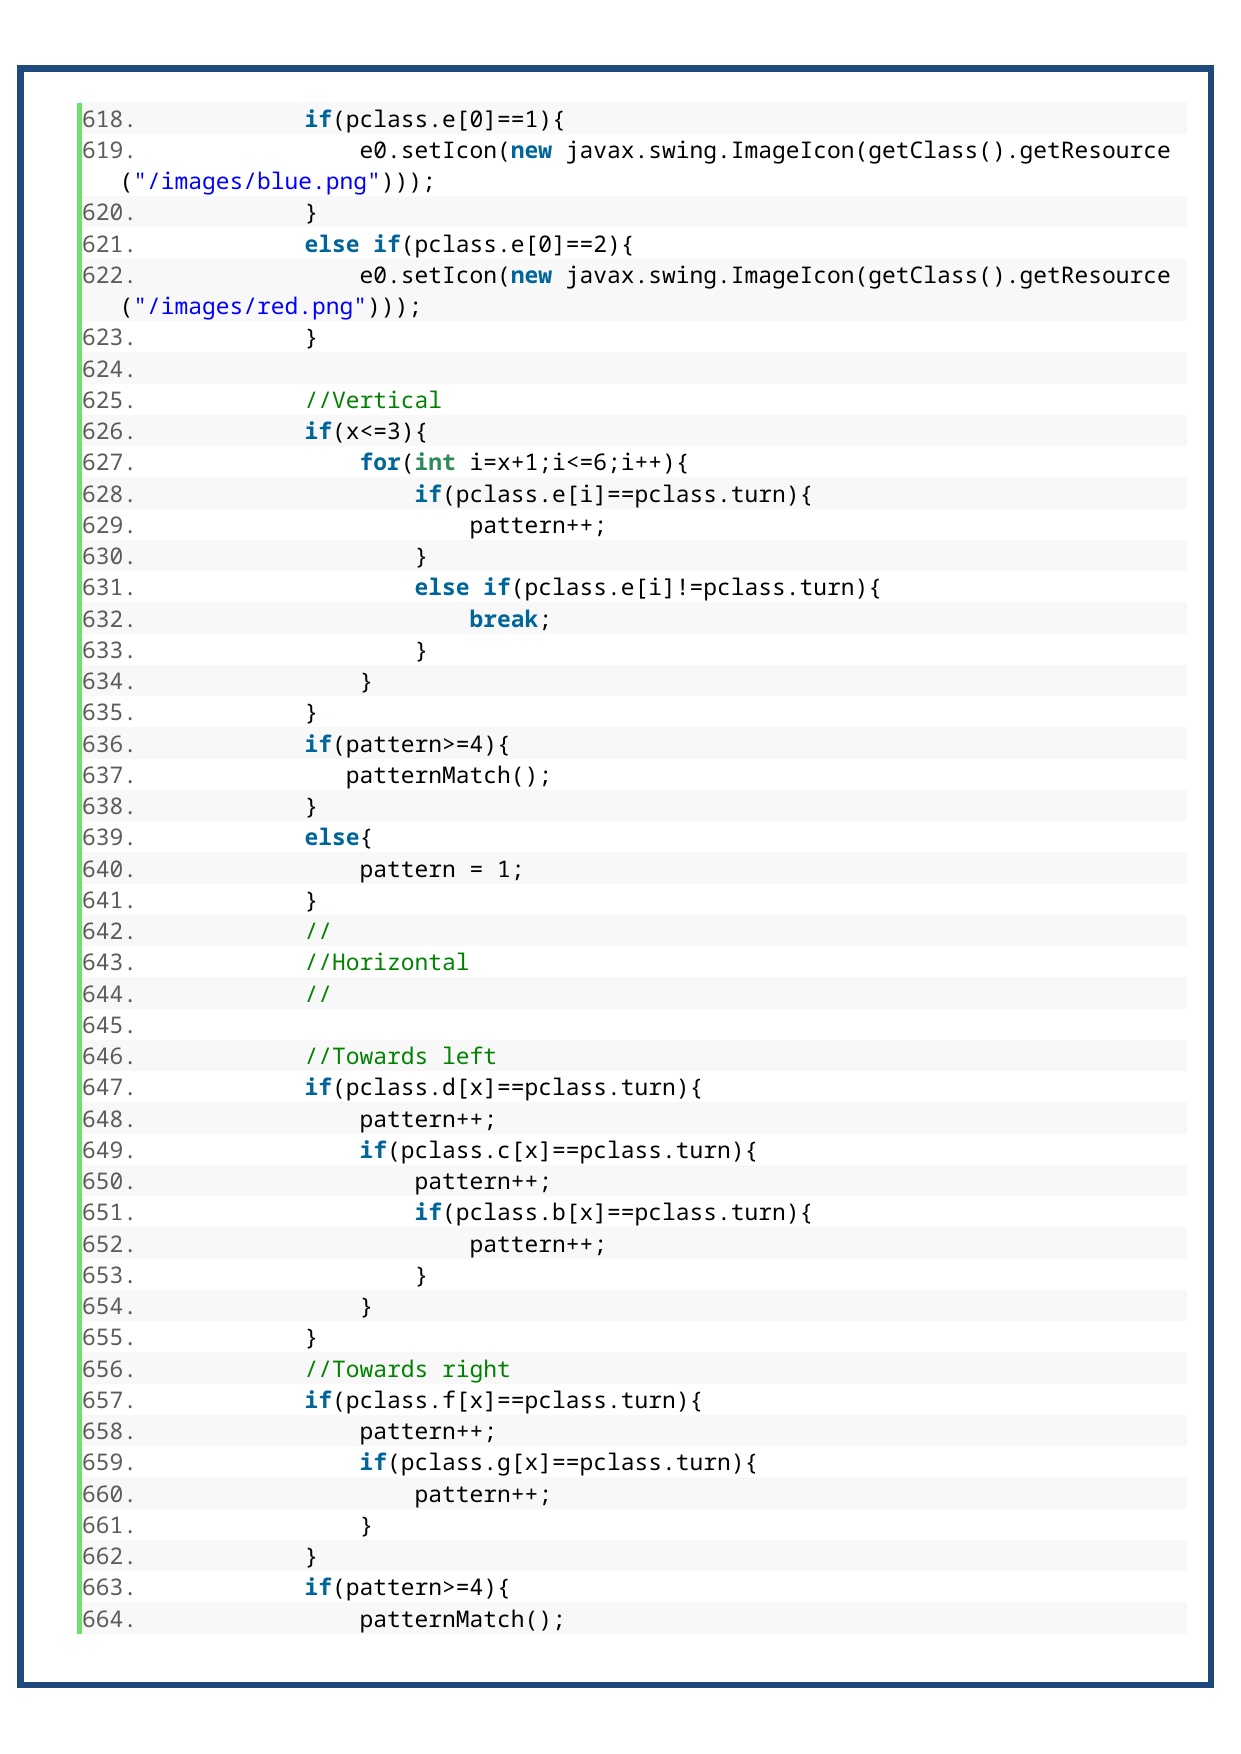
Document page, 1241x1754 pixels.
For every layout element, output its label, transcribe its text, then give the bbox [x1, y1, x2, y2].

list } [82, 696, 1187, 727]
list } [82, 790, 1187, 821]
list } [82, 665, 1187, 696]
list } [82, 1259, 1187, 1290]
list e0.setIcon(new javax.swing.ImageIcon(getClass().getResource("/images/blue.png"))); [82, 134, 1187, 196]
list pattern++; [82, 509, 1187, 540]
list if(pclass.g[x]==pclass.turn){ [82, 1446, 1187, 1477]
list break; [82, 602, 1187, 634]
list else{ [82, 821, 1187, 852]
list pattern++; [82, 1227, 1187, 1259]
list } [82, 634, 1187, 665]
list //Horizontal [82, 946, 1187, 977]
list pattern++; [82, 1165, 1187, 1196]
list patternMatch(); [82, 759, 1187, 790]
list //Towards right [82, 1352, 1187, 1384]
list } [82, 1321, 1187, 1352]
list else if(pclass.e[i]!=pclass.turn){ [82, 571, 1187, 602]
list // [82, 915, 1187, 946]
list if(pclass.c[x]==pclass.turn){ [82, 1134, 1187, 1165]
list pattern++; [82, 1415, 1187, 1446]
list } [82, 196, 1187, 227]
list } [82, 1540, 1187, 1571]
list //Vertical [82, 384, 1187, 415]
list if(pattern>=4){ [82, 727, 1187, 759]
list if(pclass.f[x]==pclass.turn){ [82, 1384, 1187, 1415]
list } [82, 884, 1187, 915]
list if(x<=3){ [82, 415, 1187, 446]
list patternMatch(); [82, 1602, 1187, 1634]
list // [82, 977, 1187, 1009]
list else if(pclass.e[0]==2){ [82, 227, 1187, 259]
list if(pclass.b[x]==pclass.turn){ [82, 1196, 1187, 1227]
list pattern++; [82, 1477, 1187, 1509]
list } [82, 321, 1187, 352]
list if(pclass.e[0]==1){ [77, 102, 1187, 134]
list } [82, 1290, 1187, 1321]
list pattern = 1; [82, 852, 1187, 884]
list e0.setIcon(new javax.swing.ImageIcon(getClass().getResource("/images/red.png"))); [82, 259, 1187, 321]
list //Towards left [82, 1040, 1187, 1071]
list } [82, 1509, 1187, 1540]
list if(pclass.d[x]==pclass.turn){ [82, 1071, 1187, 1102]
list if(pclass.e[i]==pclass.turn){ [82, 477, 1187, 509]
list if(pattern>=4){ [82, 1571, 1187, 1602]
list for(int i=x+1;i<=6;i++){ [82, 446, 1187, 477]
list } [82, 540, 1187, 571]
list pattern++; [82, 1102, 1187, 1134]
